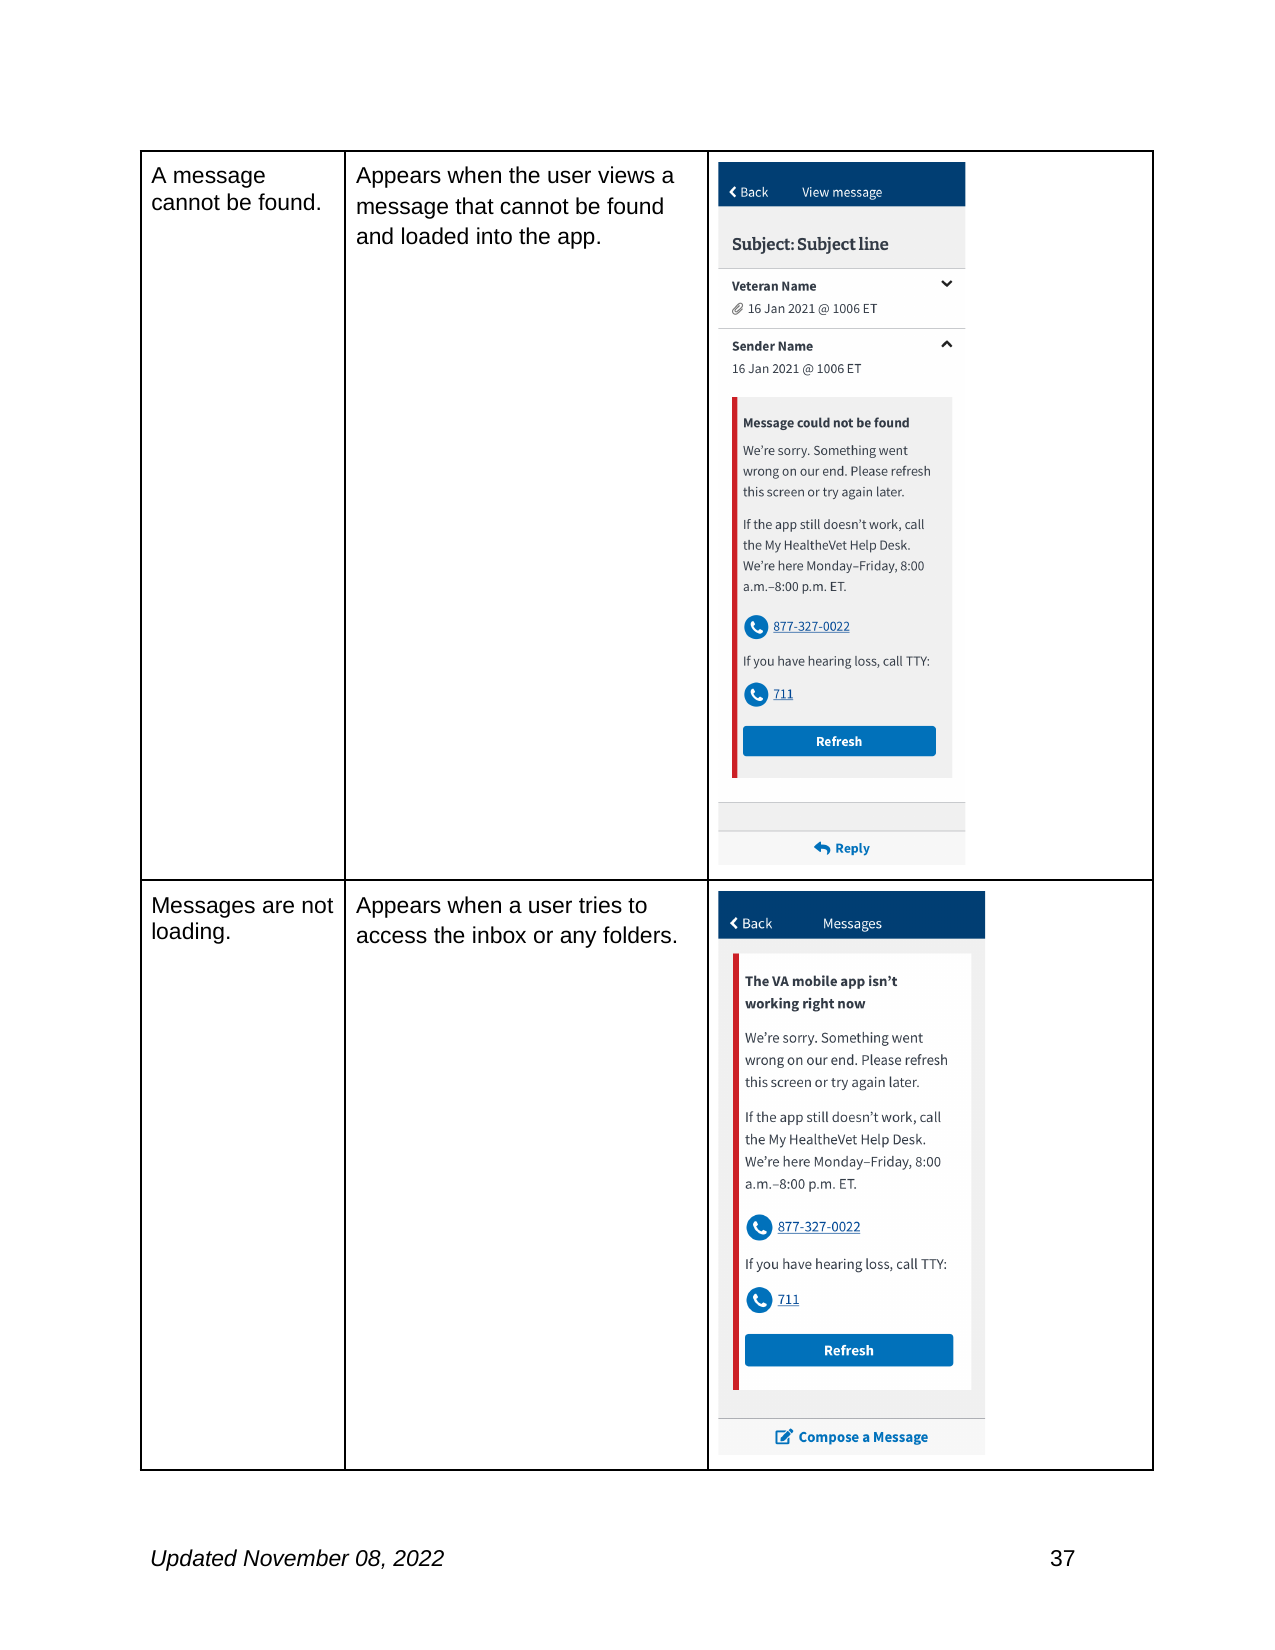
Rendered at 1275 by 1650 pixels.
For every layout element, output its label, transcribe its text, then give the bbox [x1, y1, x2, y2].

picture [718, 891, 986, 1455]
table_cell [709, 152, 1152, 879]
table_cell [709, 881, 1152, 1469]
table_cell Appears when the user views a message that cannot be found and loaded into the app. [346, 152, 707, 879]
picture [718, 162, 966, 865]
table_cell Appears when a user tries to access the inbox or any folders. [346, 881, 707, 1469]
table_cell Messages are not loading. [142, 881, 344, 1469]
table_cell A message cannot be found. [142, 152, 344, 879]
